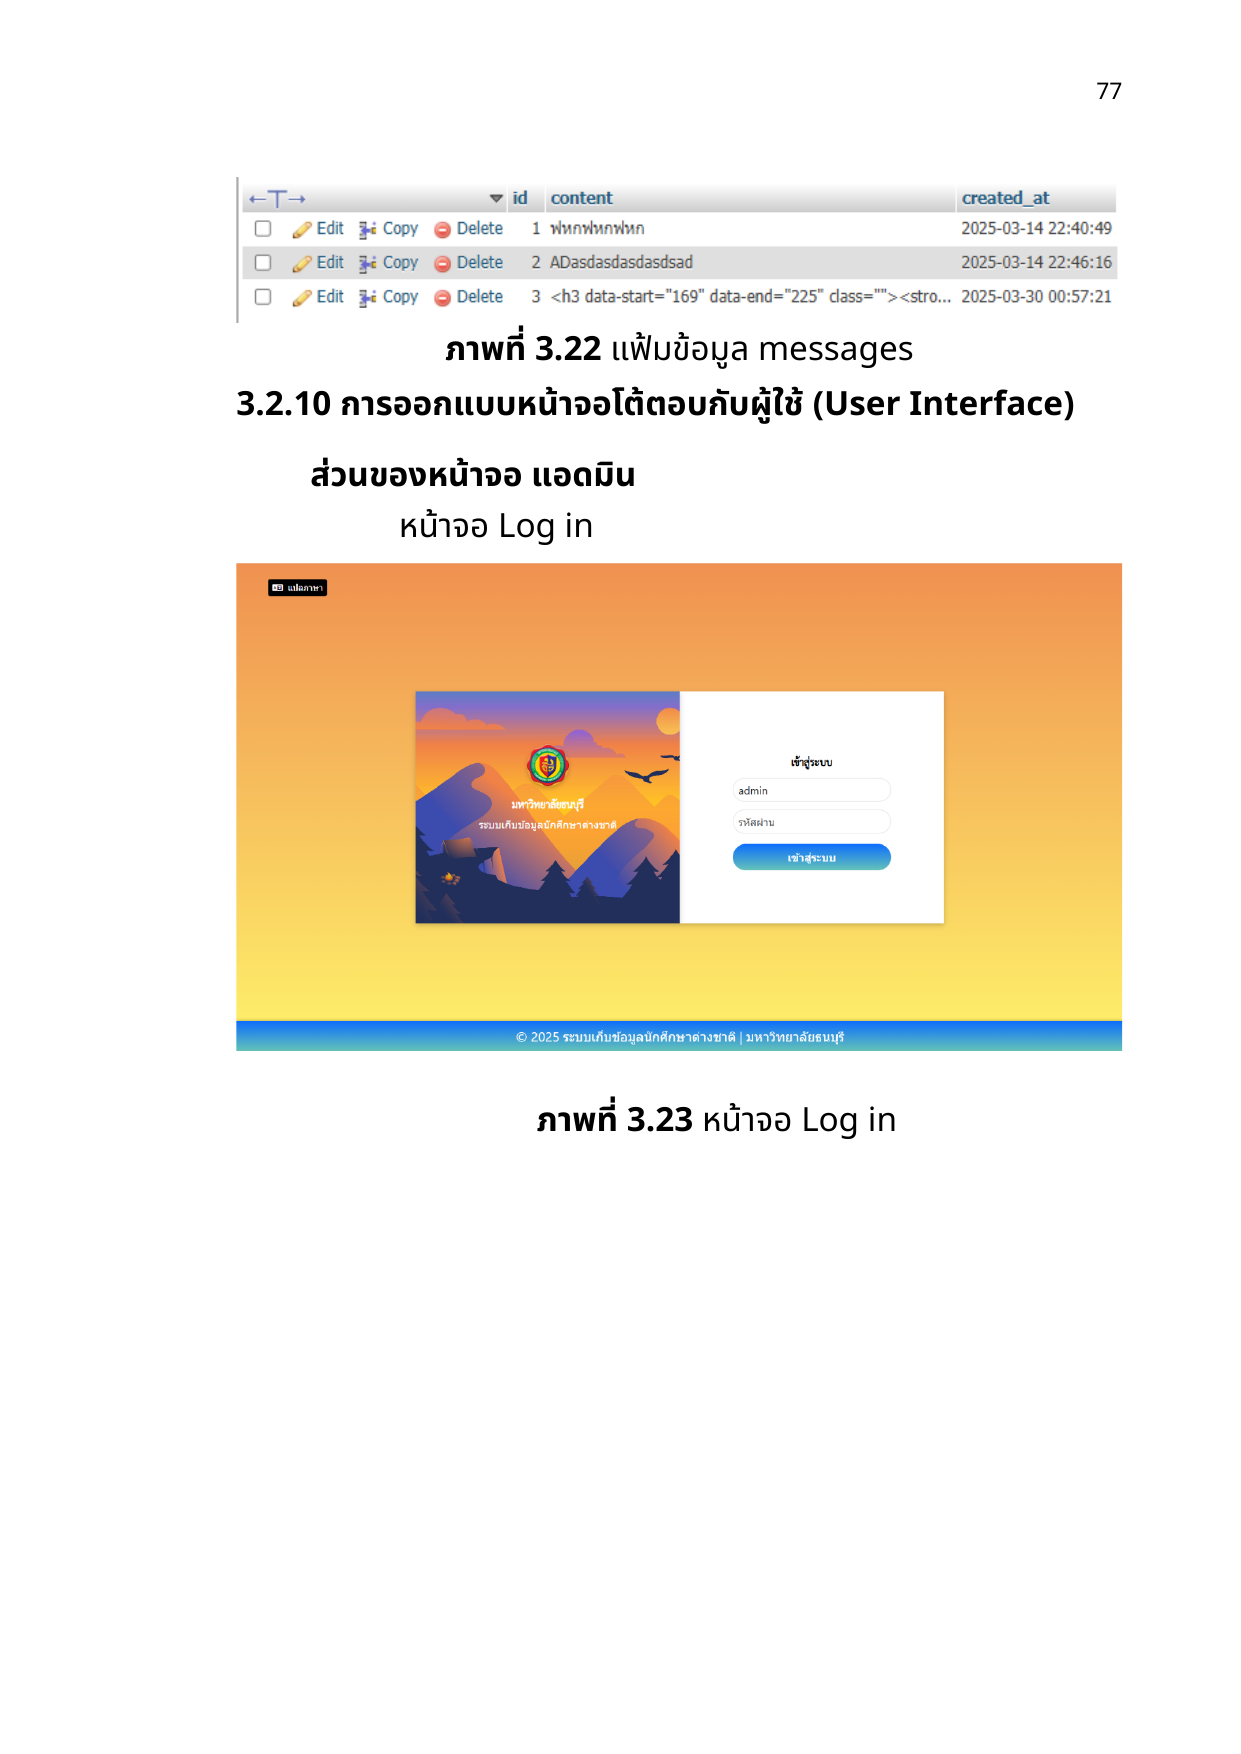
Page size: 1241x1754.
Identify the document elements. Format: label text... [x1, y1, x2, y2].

list ภาพที่ 3.23 หน้าจอ Log in [311, 1096, 1122, 1147]
list หน้าจอ Log in [236, 501, 1122, 552]
picture [236, 177, 1123, 323]
text 3.2.10 การออกแบบหน้าจอโต้ตอบกับผู้ใช้ (User Interface) [236, 380, 1122, 430]
text ส่วนของหน้าจอ แอดมิน [236, 451, 1122, 501]
text ภาพที่ 3.22 แฟ้มข้อมูล messages [236, 325, 1122, 376]
picture [236, 563, 1123, 1051]
